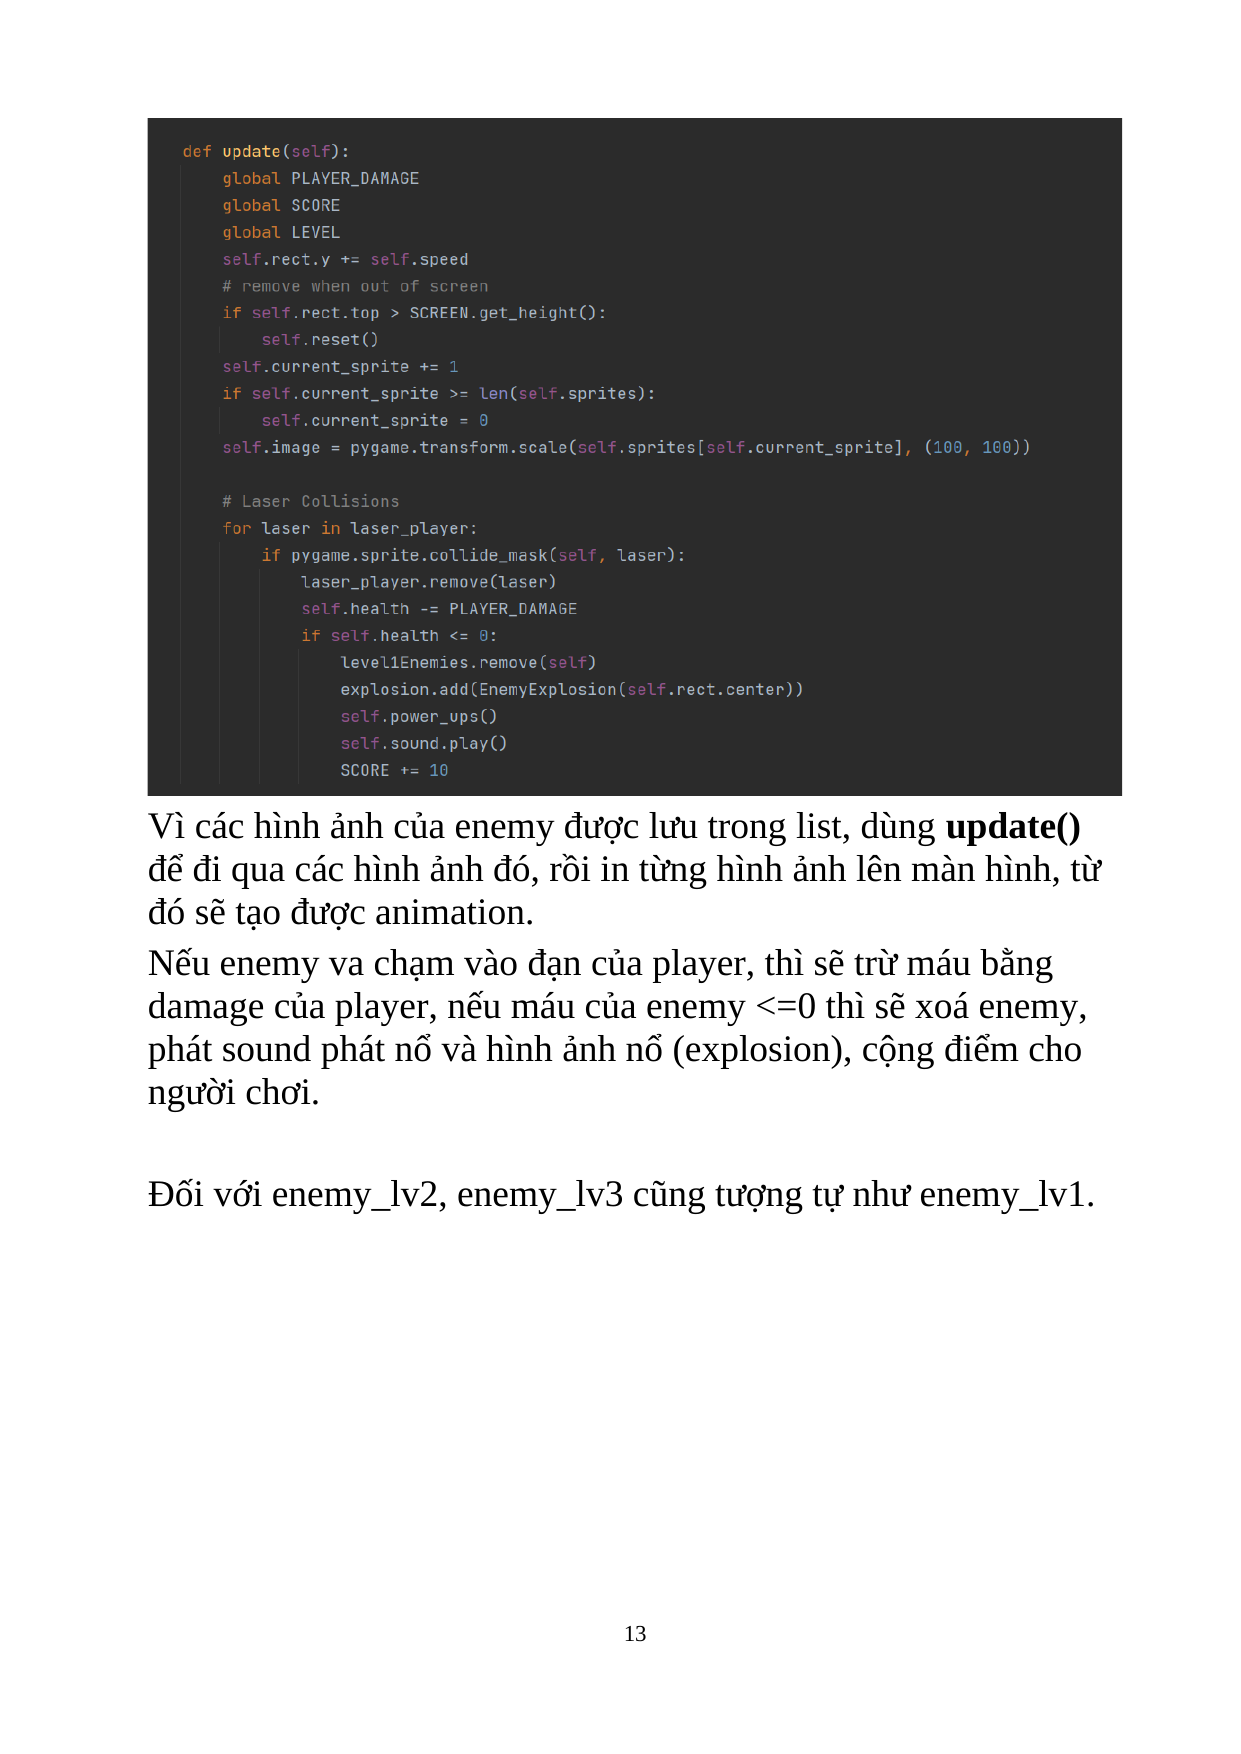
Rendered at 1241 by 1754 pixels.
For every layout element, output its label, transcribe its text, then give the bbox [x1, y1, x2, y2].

text Vì các hình ảnh của enemy được lưu trong list, dùng update() để đi qua các hình ảnh đó, rồi in từng hình ảnh lên màn hình, từ đó sẽ tạo được animation. [148, 803, 1122, 933]
text Nếu enemy va chạm vào đạn của player, thì sẽ trừ máu bằng damage của player, nếu máu của enemy <=0 thì sẽ xoá enemy, phát sound phát nổ và hình ảnh nổ (explosion), cộng điểm cho người chơi. [148, 940, 1122, 1113]
picture [147, 118, 1123, 796]
text Đối với enemy_lv2, enemy_lv3 cũng tượng tự như enemy_lv1. [148, 1171, 1122, 1214]
